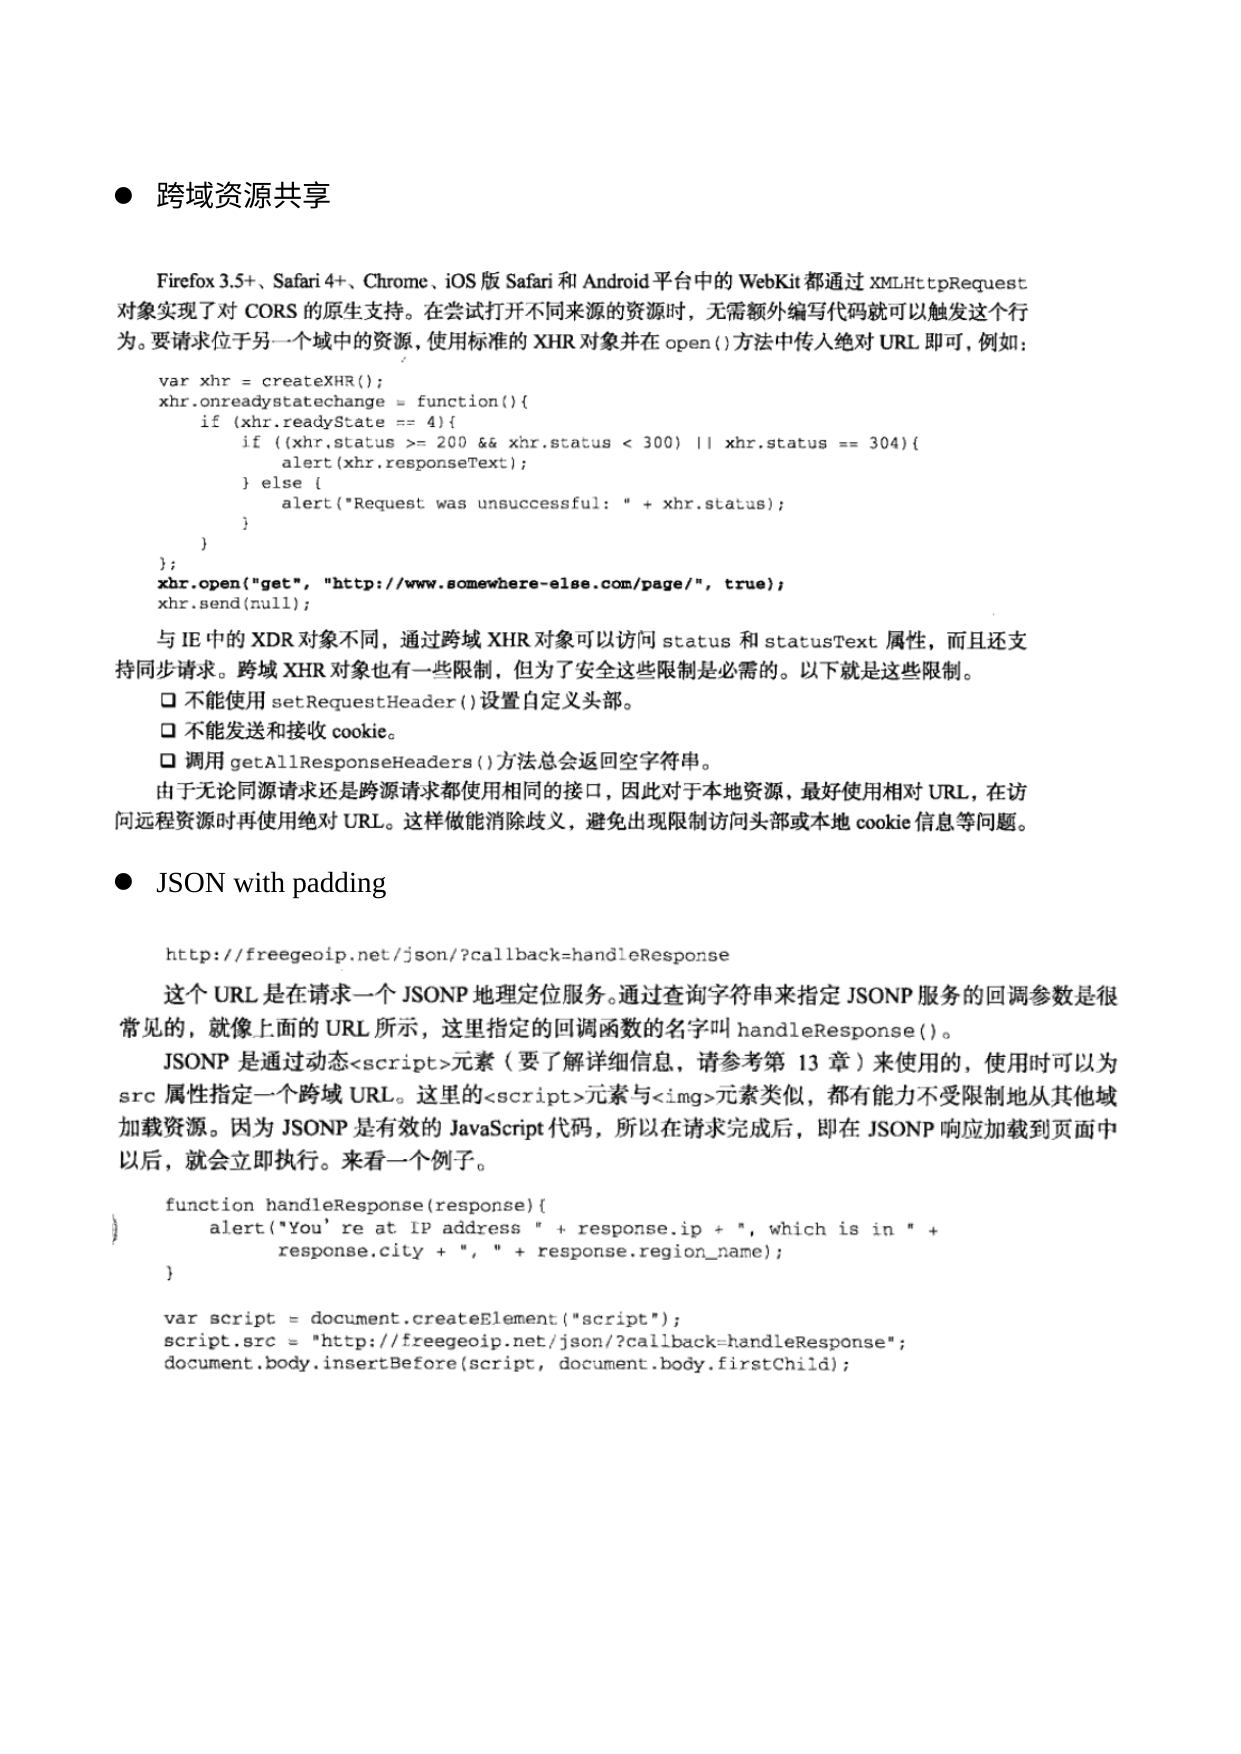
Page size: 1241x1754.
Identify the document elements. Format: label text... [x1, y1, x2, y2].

subtitle 跨域资源共享 [112, 159, 1128, 228]
subtitle JSON with padding [112, 864, 1128, 899]
picture [112, 935, 1128, 1381]
picture [112, 271, 1034, 838]
